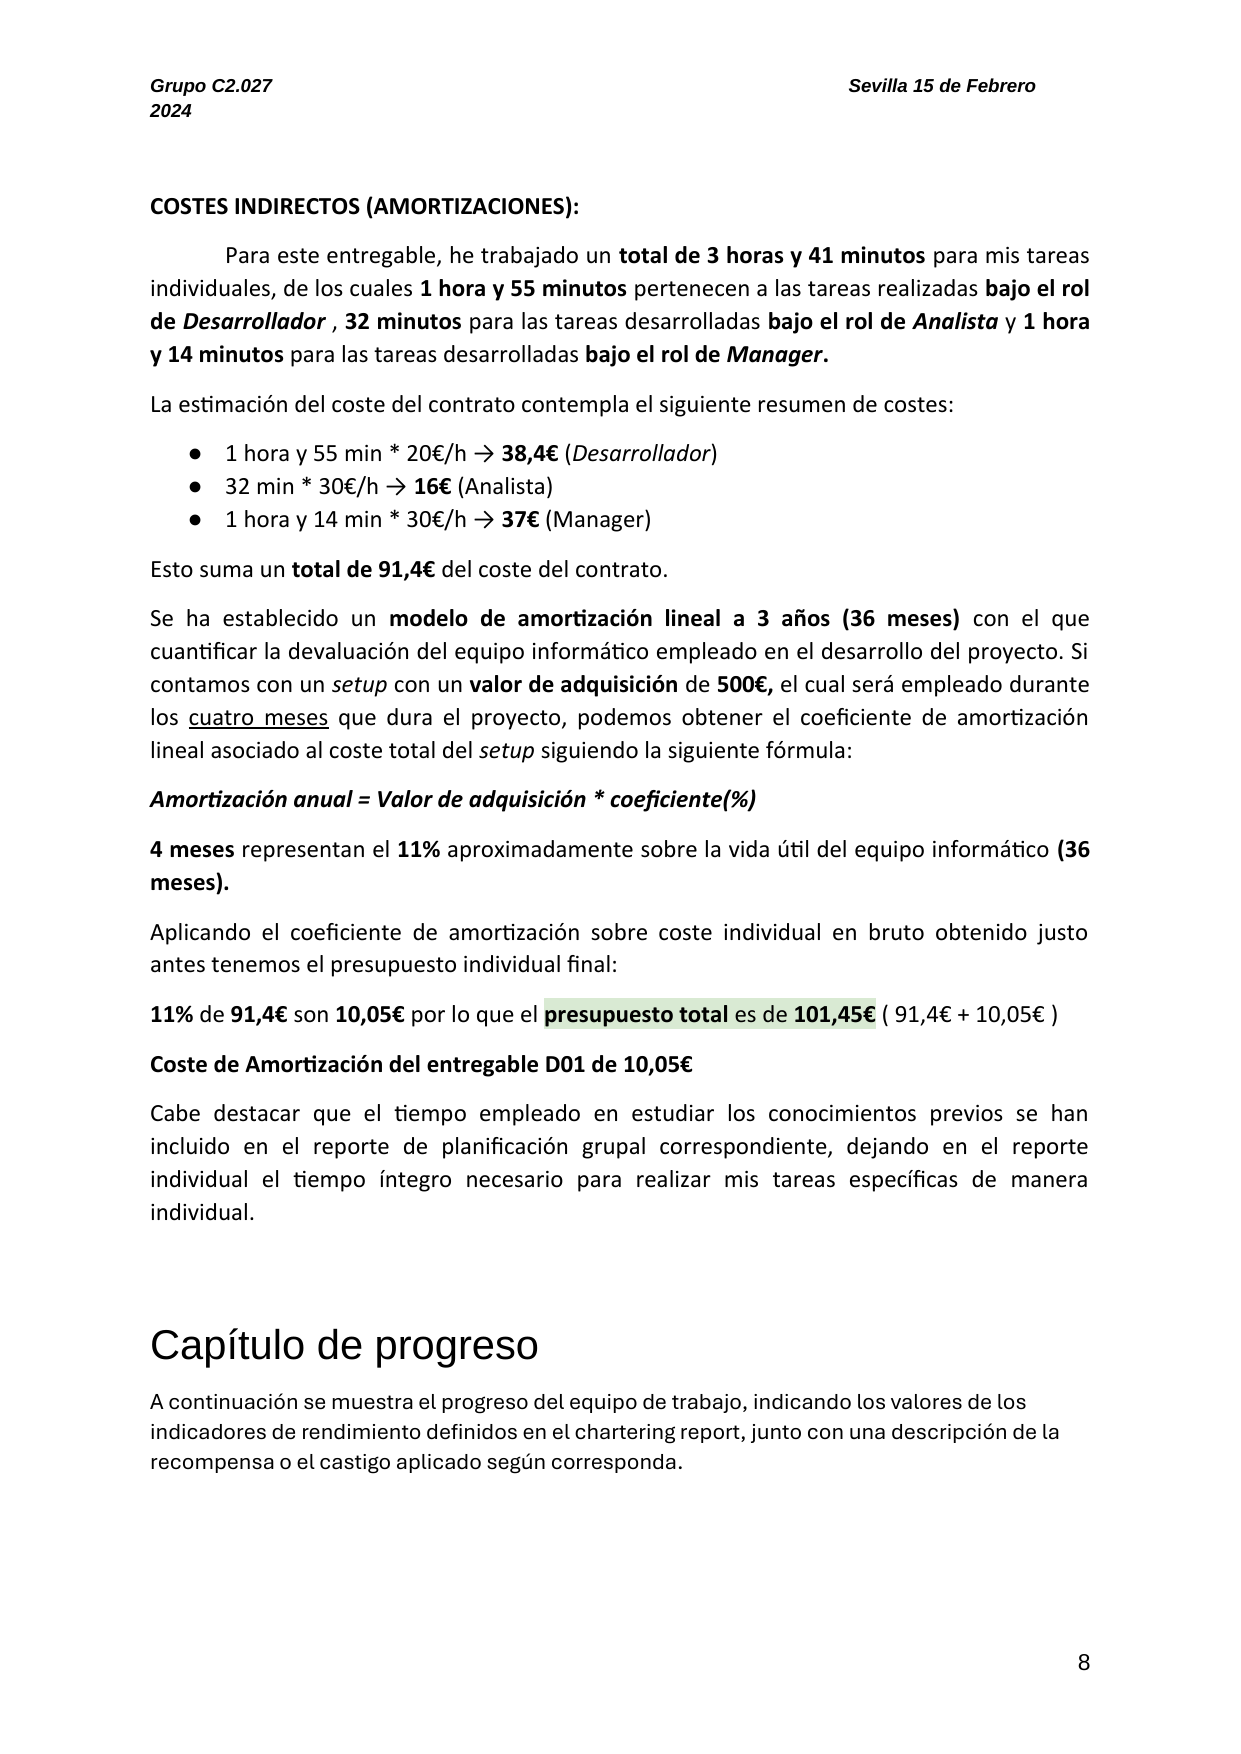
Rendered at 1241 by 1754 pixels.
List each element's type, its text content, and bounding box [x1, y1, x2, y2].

list 32 min * 30€/h → 16€ (Analista) [187, 470, 1090, 501]
text Coste de Amortización del entregable D01 de 10,05€ [150, 1048, 1090, 1078]
text Cabe destacar que el tiempo empleado en estudiar los conocimientos previos se han incluido en el reporte de planificación grupal correspondiente, dejando en el reporte individual el tiempo íntegro necesario para realizar mis tareas específicas de manera individual. [150, 1097, 1090, 1227]
subtitle Capítulo de progreso [150, 1320, 1090, 1368]
text Para este entregable, he trabajado un total de 3 horas y 41 minutos para mis tareas individuales, de los cuales 1 hora y 55 minutos pertenecen a las tareas realizadas bajo el rol de Desarrollador , 32 minutos para las tareas desarrolladas bajo el rol de Analista y 1 hora y 14 minutos para las tareas desarrolladas bajo el rol de Manager. [150, 239, 1090, 369]
text Esto suma un total de 91,4€ del coste del contrato. [150, 553, 1090, 583]
text COSTES INDIRECTOS (AMORTIZACIONES): [150, 190, 1090, 220]
text 11% de 91,4€ son 10,05€ por lo que el presupuesto total es de 101,45€ ( 91,4€ + 10,05€ ) [150, 998, 544, 1029]
text Aplicando el coeficiente de amortización sobre coste individual en bruto obtenido justo antes tenemos el presupuesto individual final: [150, 916, 1090, 979]
text 11% de 91,4€ son 10,05€ por lo que el presupuesto total es de 101,45€ ( 91,4€ + 10,05€ ) [876, 998, 1090, 1029]
text La estimación del coste del contrato contempla el siguiente resumen de costes: [150, 388, 1090, 418]
list 1 hora y 55 min * 20€/h → 38,4€ (Desarrollador) [187, 437, 1090, 468]
text A continuación se muestra el progreso del equipo de trabajo, indicando los valores de los indicadores de rendimiento definidos en el chartering report, junto con una descripción de la recompensa o el castigo aplicado según corresponda. [150, 1388, 1090, 1476]
text Amortización anual = Valor de adquisición * coeficiente(%) [150, 783, 1090, 814]
list 1 hora y 14 min * 30€/h → 37€ (Manager) [187, 503, 1090, 534]
text 4 meses representan el 11% aproximadamente sobre la vida útil del equipo informático (36 meses). [150, 833, 1090, 897]
text Se ha establecido un modelo de amortización lineal a 3 años (36 meses) con el que cuantificar la devaluación del equipo informático empleado en el desarrollo del proyecto. Si contamos con un setup con un valor de adquisición de 500€, el cual será empleado durante los cuatro meses que dura el proyecto, podemos obtener el coeficiente de amortización lineal asociado al coste total del setup siguiendo la siguiente fórmula: [150, 602, 1090, 764]
